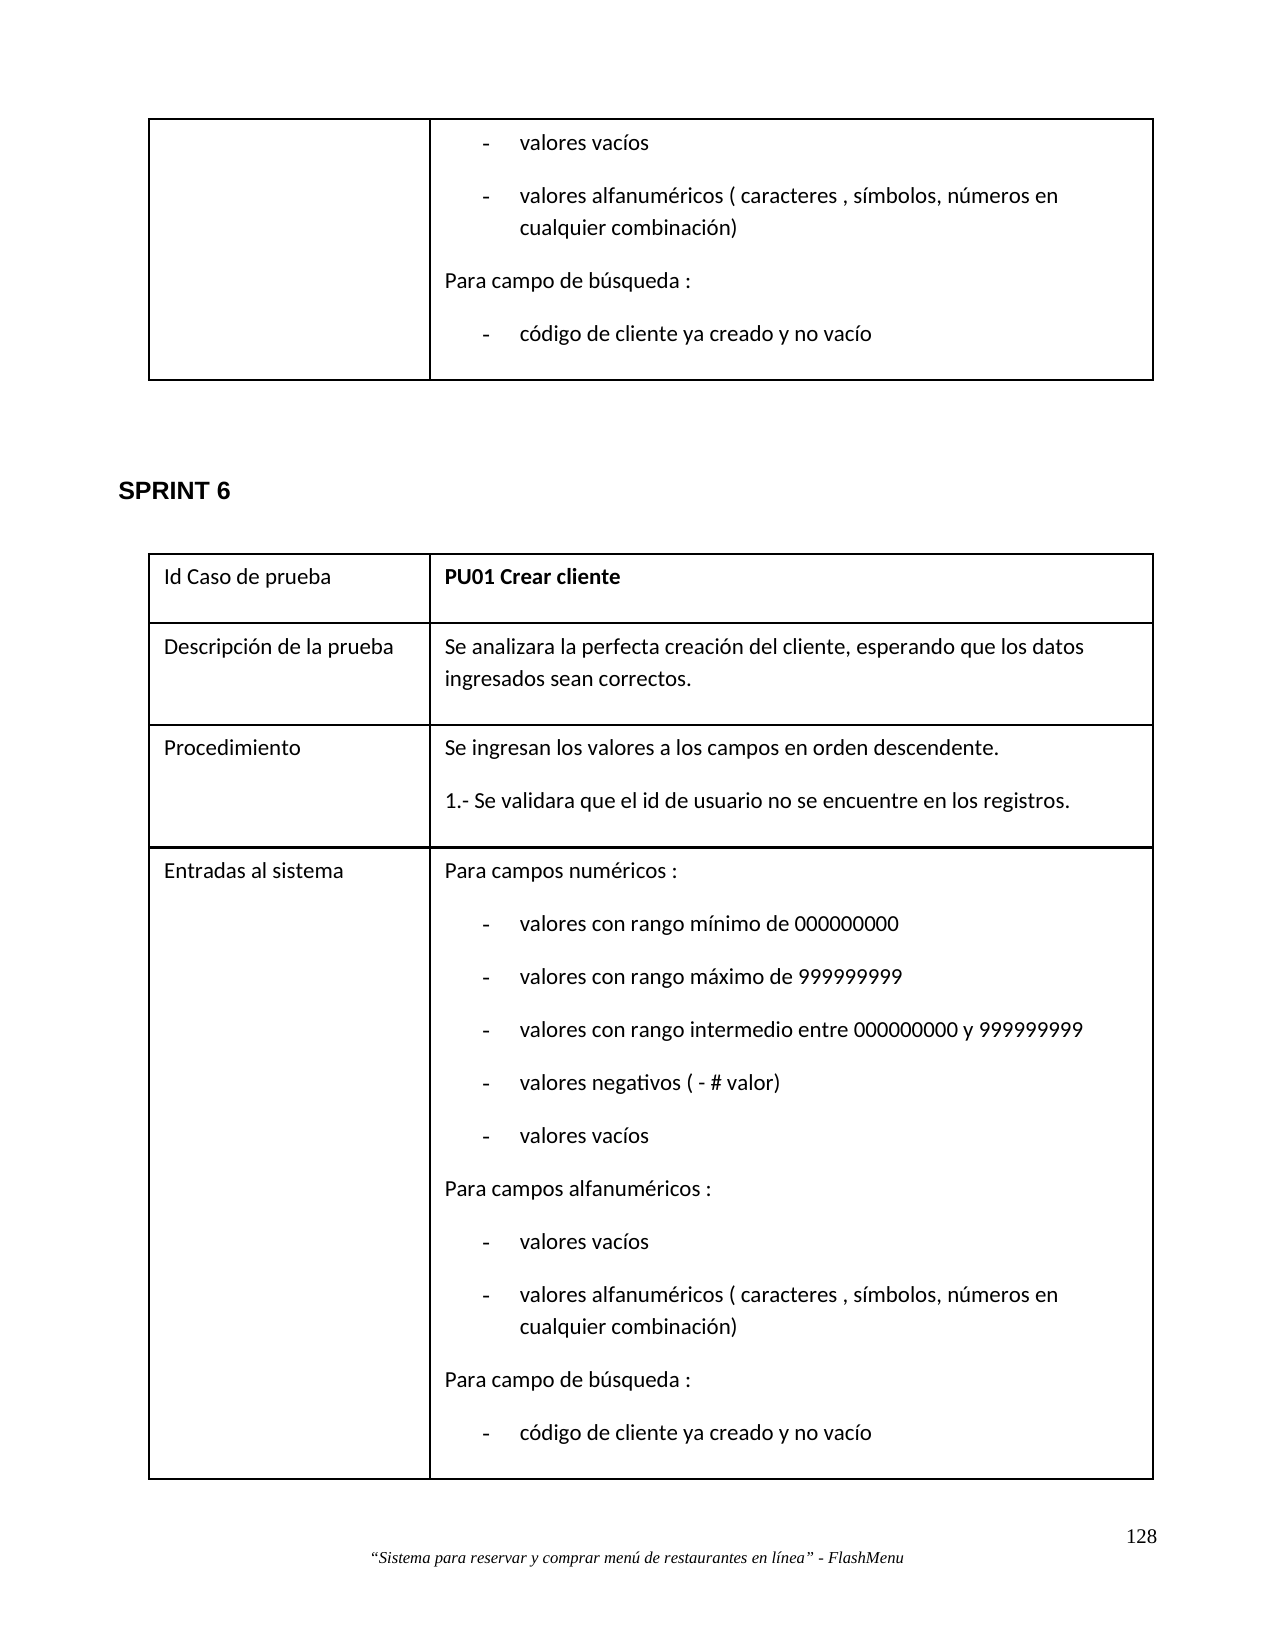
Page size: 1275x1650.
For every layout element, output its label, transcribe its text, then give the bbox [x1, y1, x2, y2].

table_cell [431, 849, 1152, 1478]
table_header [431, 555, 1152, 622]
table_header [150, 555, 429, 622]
subtitle SPRINT 6 [118, 476, 1157, 505]
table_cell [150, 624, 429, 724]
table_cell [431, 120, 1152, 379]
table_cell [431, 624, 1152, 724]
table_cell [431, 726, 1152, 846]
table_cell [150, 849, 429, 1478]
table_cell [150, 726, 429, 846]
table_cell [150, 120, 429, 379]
